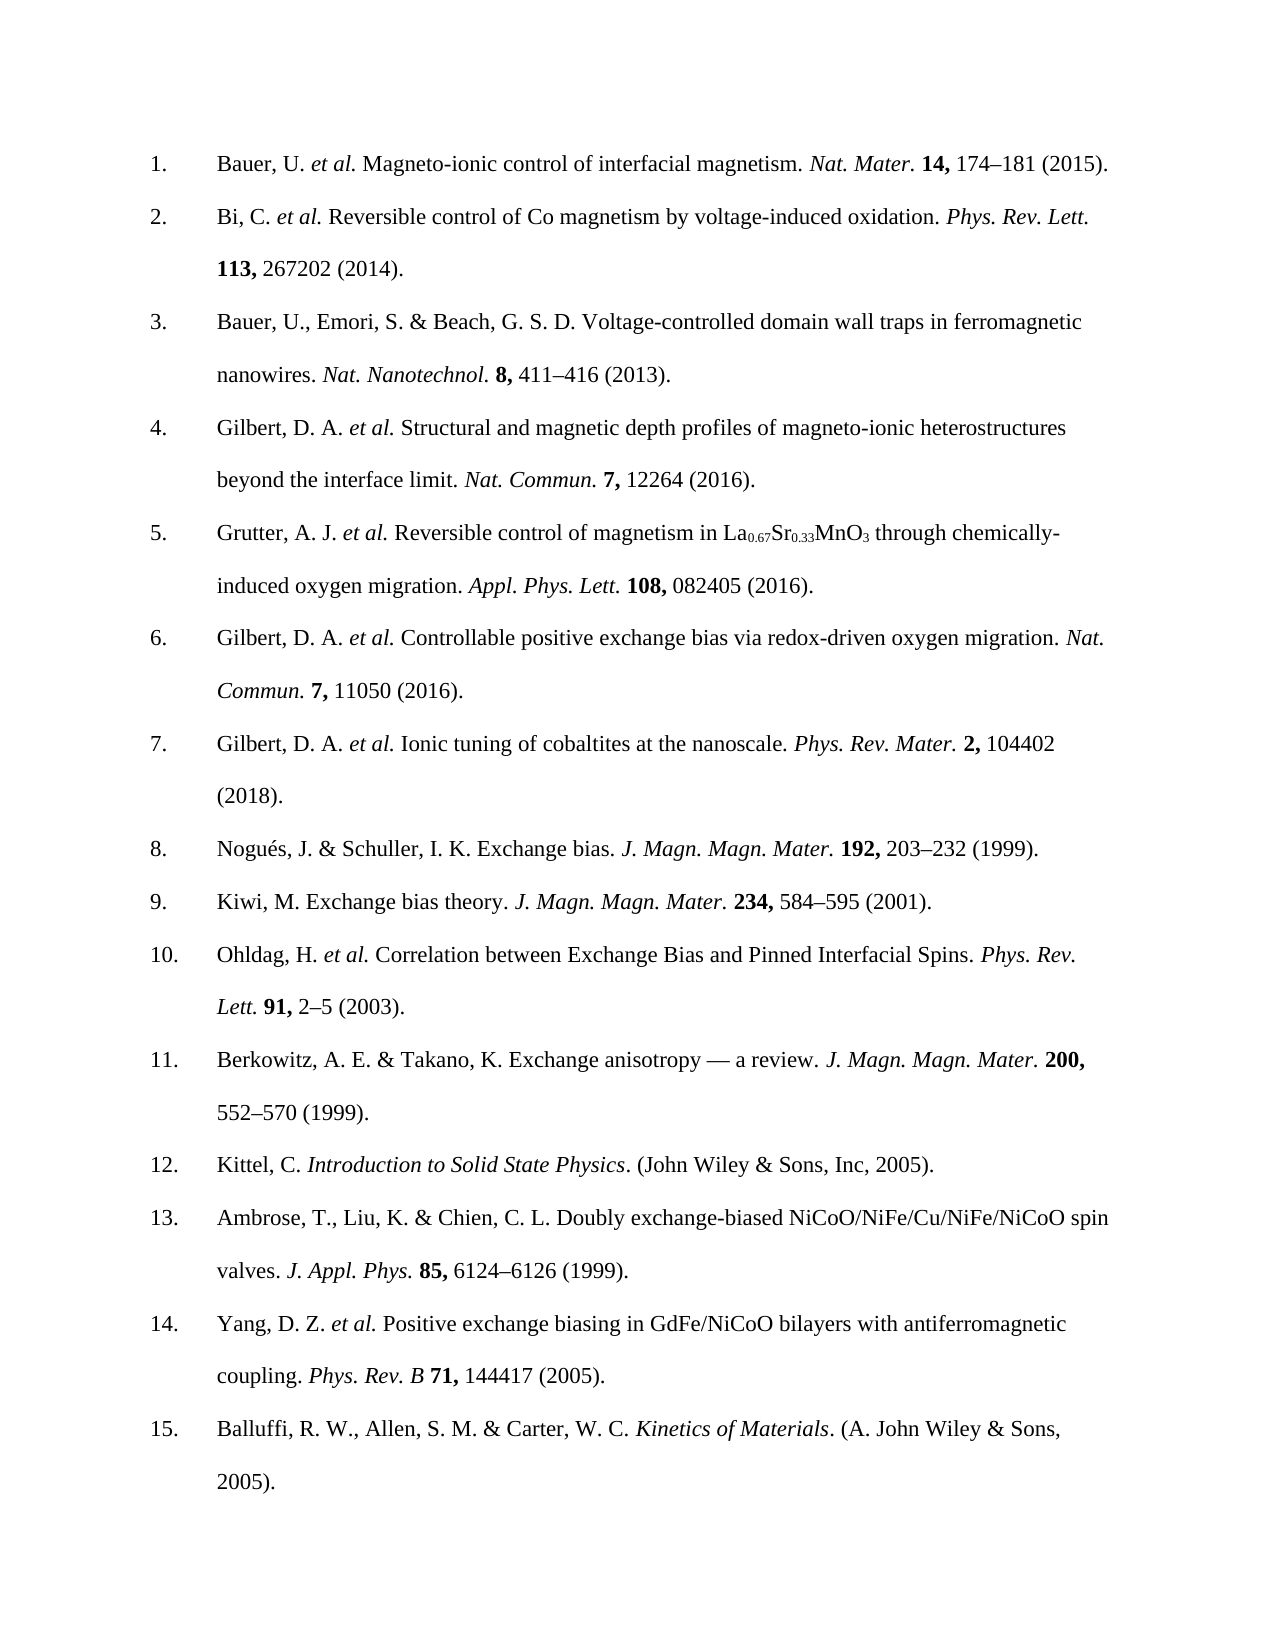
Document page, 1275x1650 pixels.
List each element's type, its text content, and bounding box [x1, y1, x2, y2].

text 14. Yang, D. Z. et al. Positive exchange biasing in GdFe/NiCoO bilayers with antiferromagnetic coupling. Phys. Rev. B 71, 144417 (2005). [150, 1309, 1125, 1389]
text 11. Berkowitz, A. E. & Takano, K. Exchange anisotropy — a review. J. Magn. Magn. Mater. 200, 552–570 (1999). [150, 1046, 1125, 1125]
text 7. Gilbert, D. A. et al. Ionic tuning of cobaltites at the nanoscale. Phys. Rev. Mater. 2, 104402 (2018). [150, 730, 1125, 809]
text 5. Grutter, A. J. et al. Reversible control of magnetism in La0.67Sr0.33MnO3 through chemically-induced oxygen migration. Appl. Phys. Lett. 108, 082405 (2016). [150, 519, 1125, 598]
text 3. Bauer, U., Emori, S. & Beach, G. S. D. Voltage-controlled domain wall traps in ferromagnetic nanowires. Nat. Nanotechnol. 8, 411–416 (2013). [150, 308, 1125, 387]
text 10. Ohldag, H. et al. Correlation between Exchange Bias and Pinned Interfacial Spins. Phys. Rev. Lett. 91, 2–5 (2003). [150, 941, 1125, 1020]
text 6. Gilbert, D. A. et al. Controllable positive exchange bias via redox-driven oxygen migration. Nat. Commun. 7, 11050 (2016). [150, 624, 1125, 703]
text 1. Bauer, U. et al. Magneto-ionic control of interfacial magnetism. Nat. Mater. 14, 174–181 (2015). [150, 150, 1125, 176]
text 2. Bi, C. et al. Reversible control of Co magnetism by voltage-induced oxidation. Phys. Rev. Lett. 113, 267202 (2014). [150, 203, 1125, 282]
text 8. Nogués, J. & Schuller, I. K. Exchange bias. J. Magn. Magn. Mater. 192, 203–232 (1999). [150, 835, 1125, 862]
text 12. Kittel, C. Introduction to Solid State Physics. (John Wiley & Sons, Inc, 2005). [150, 1151, 1125, 1178]
text 13. Ambrose, T., Liu, K. & Chien, C. L. Doubly exchange-biased NiCoO/NiFe/Cu/NiFe/NiCoO spin valves. J. Appl. Phys. 85, 6124–6126 (1999). [150, 1204, 1125, 1283]
text 15. Balluffi, R. W., Allen, S. M. & Carter, W. C. Kinetics of Materials. (A. John Wiley & Sons, 2005). [150, 1415, 1125, 1494]
text 4. Gilbert, D. A. et al. Structural and magnetic depth profiles of magneto-ionic heterostructures beyond the interface limit. Nat. Commun. 7, 12264 (2016). [150, 413, 1125, 493]
text 9. Kiwi, M. Exchange bias theory. J. Magn. Magn. Mater. 234, 584–595 (2001). [150, 888, 1125, 914]
